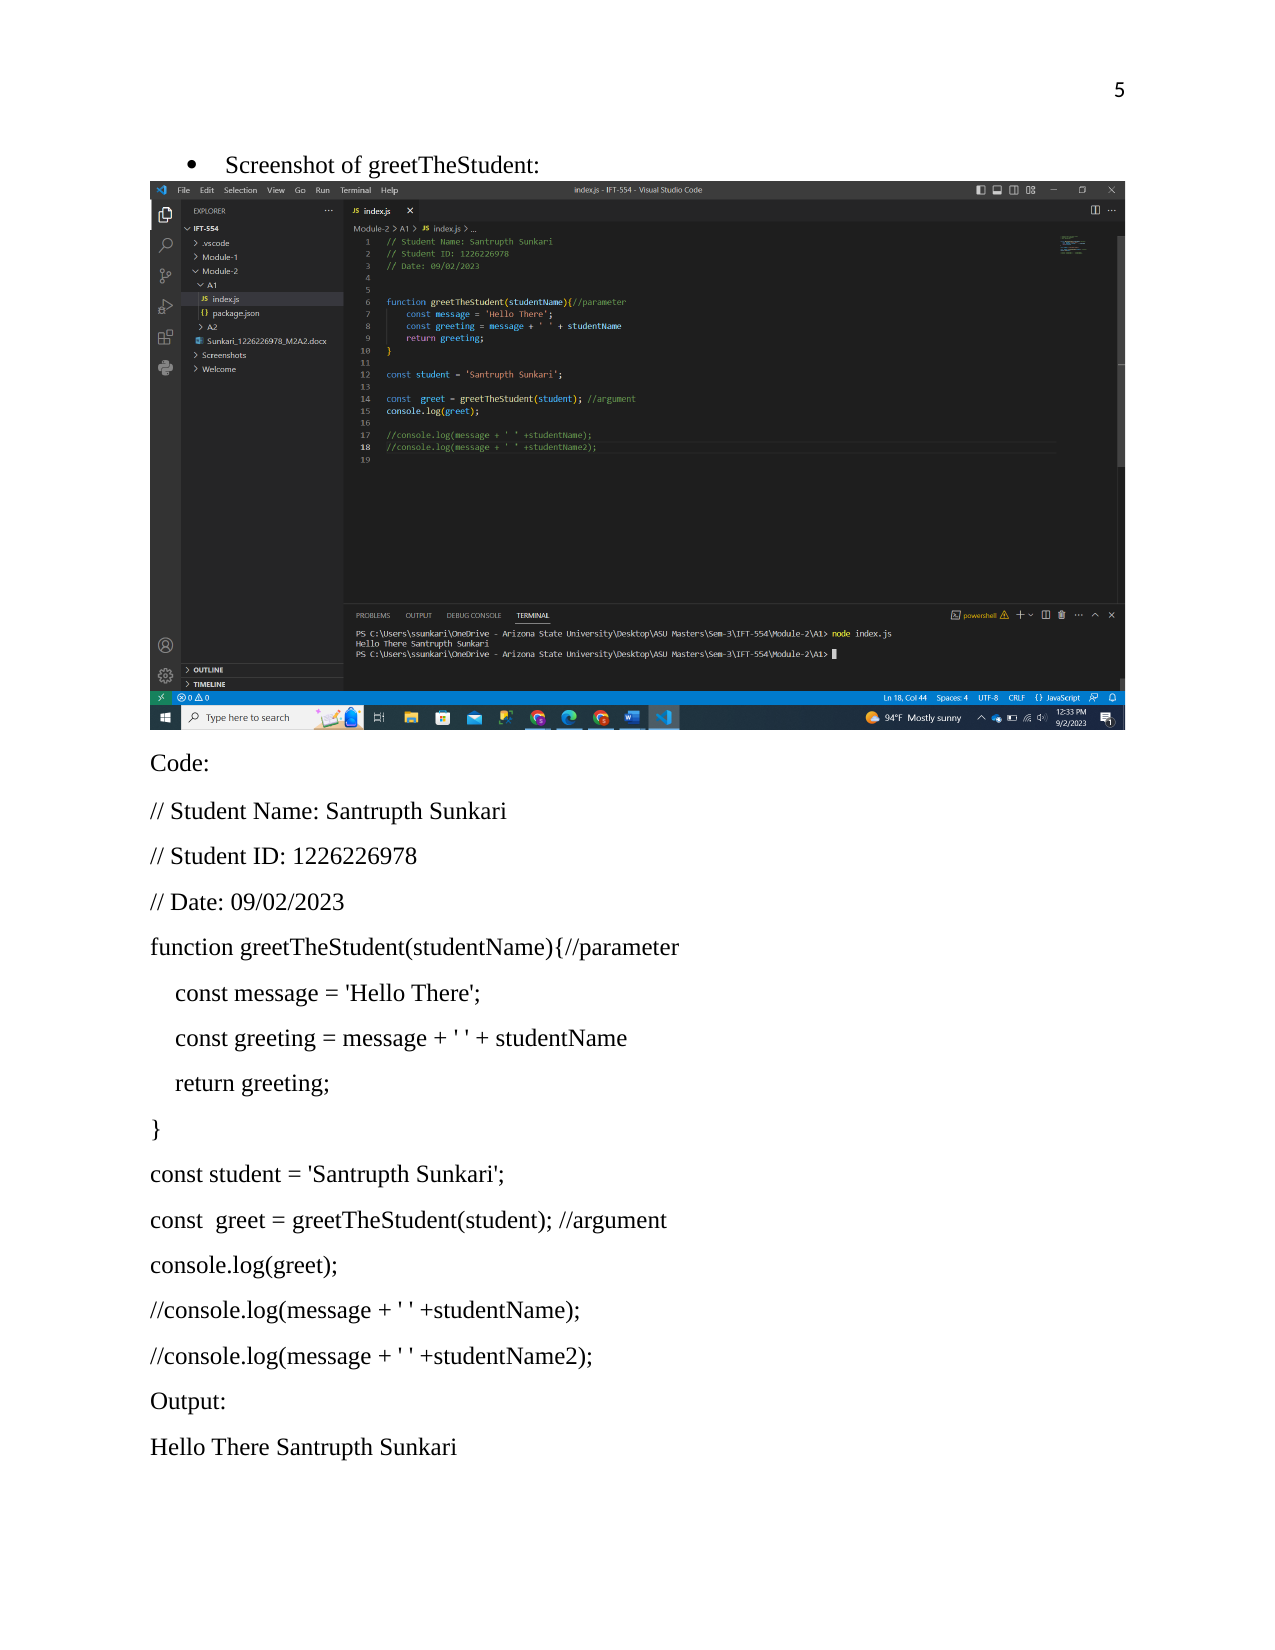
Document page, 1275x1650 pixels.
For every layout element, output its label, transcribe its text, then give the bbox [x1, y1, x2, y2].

text } [150, 1114, 1125, 1143]
text Hello There Santrupth Sunkari [150, 1432, 1125, 1461]
list Screenshot of greetTheStudent: [187, 150, 1125, 179]
text const greet = greetTheStudent(student); //argument [150, 1205, 1125, 1233]
text // Student Name: Santrupth Sunkari [150, 796, 1125, 825]
text // Student ID: 1226226978 [150, 841, 1125, 870]
text function greetTheStudent(studentName){//parameter [150, 932, 1125, 961]
text Output: [150, 1386, 1125, 1415]
text // Date: 09/02/2023 [150, 887, 1125, 916]
text const message = 'Hello There'; [150, 978, 1125, 1006]
text //console.log(message + ' ' +studentName2); [150, 1341, 1125, 1370]
text Code: [150, 748, 1125, 777]
text return greeting; [150, 1068, 1125, 1097]
text console.log(greet); [150, 1250, 1125, 1279]
text const student = 'Santrupth Sunkari'; [150, 1159, 1125, 1188]
picture [150, 181, 1125, 730]
text const greeting = message + ' ' + studentName [150, 1023, 1125, 1052]
text //console.log(message + ' ' +studentName); [150, 1296, 1125, 1324]
